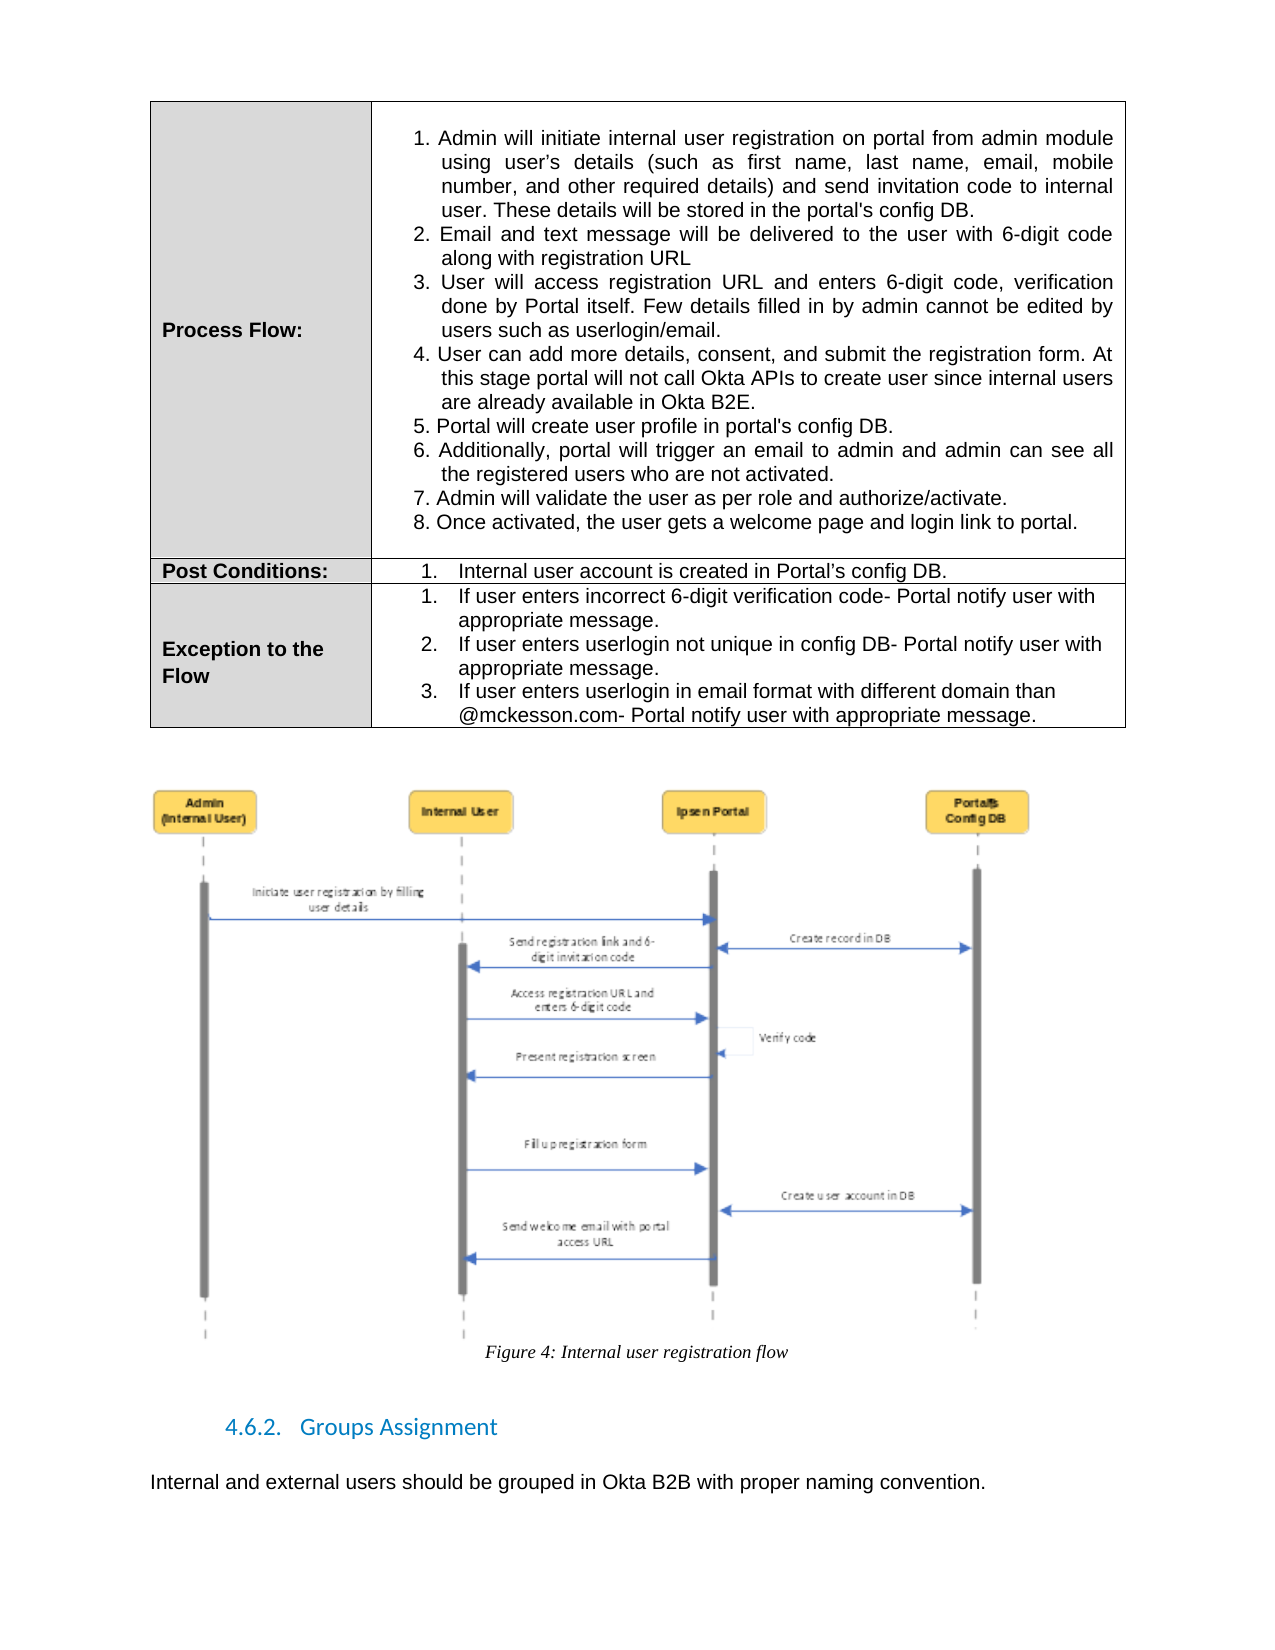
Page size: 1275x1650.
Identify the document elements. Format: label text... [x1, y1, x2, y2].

table_cell Internal user account is created in Portal’s config DB. [372, 559, 1125, 582]
table_cell Process Flow: [151, 102, 371, 557]
table_cell If user enters incorrect 6-digit verification code- Portal notify user with appropriate message. If user enters userlogin not unique in config DB- Portal notify user with appropriate message. If user enters userlogin in email format with different domain than @mckesson.com- Portal notify user with appropriate message. [372, 584, 1125, 727]
table_cell 1. Admin will initiate internal user registration on portal from admin module using user’s details (such as first name, last name, email, mobile number, and other required details) and send invitation code to internal user. These details will be stored in the portal's config DB. 2. Email and text message will be delivered to the user with 6-digit code along with registration URL 3. User will access registration URL and enters 6-digit code, verification done by Portal itself. Few details filled in by admin cannot be edited by users such as userlogin/email. 4. User can add more details, consent, and submit the registration form. At this stage portal will not call Okta APIs to create user since internal users are already available in Okta B2E. 5. Portal will create user profile in portal's config DB. 6. Additionally, portal will trigger an email to admin and admin can see all the registered users who are not activated. 7. Admin will validate the user as per role and authorize/activate. 8. Once activated, the user gets a welcome page and login link to portal. [372, 102, 1125, 557]
table_cell Exception to the Flow [151, 584, 371, 727]
subtitle Groups Assignment [225, 1411, 1125, 1442]
text Figure 4: Internal user registration flow [150, 1341, 1125, 1362]
text Internal and external users should be grouped in Okta B2B with proper naming convention. [150, 1470, 1125, 1494]
table_cell Post Conditions: [151, 559, 371, 582]
